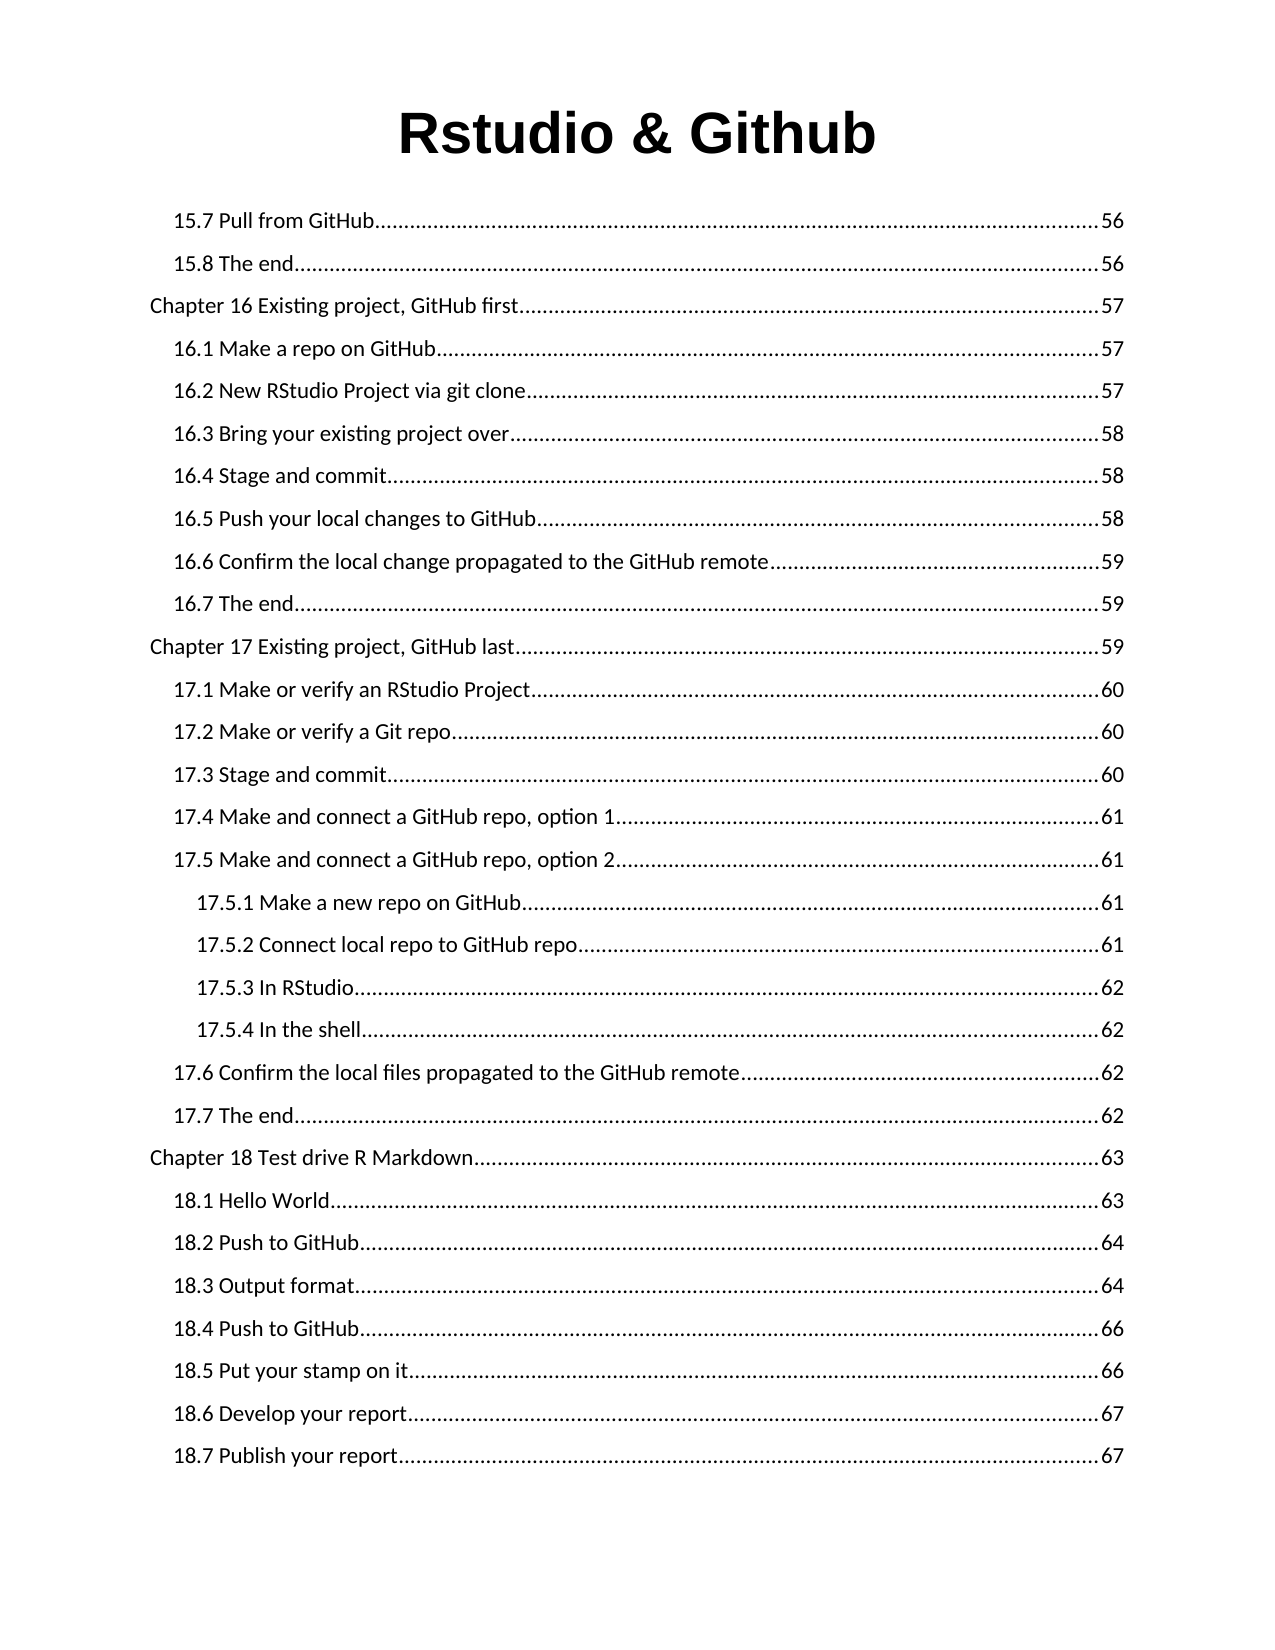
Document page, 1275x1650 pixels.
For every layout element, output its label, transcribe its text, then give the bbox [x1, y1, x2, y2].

text 17.5.2 Connect local repo to GitHub repo 61 [196, 930, 1125, 958]
text 16.6 Confirm the local change propagated to the GitHub remote 59 [173, 547, 1125, 575]
text 18.3 Output format 64 [173, 1271, 1125, 1299]
text 17.1 Make or verify an RStudio Project 60 [173, 675, 1125, 703]
text 17.5 Make and connect a GitHub repo, option 2 61 [173, 845, 1125, 873]
text Chapter 17 Existing project, GitHub last 59 [150, 632, 1125, 660]
text 15.8 The end 56 [173, 249, 1125, 277]
text Chapter 18 Test drive R Markdown 63 [150, 1143, 1125, 1171]
text 18.6 Develop your report 67 [173, 1399, 1125, 1427]
text 18.2 Push to GitHub 64 [173, 1228, 1125, 1257]
text 16.3 Bring your existing project over 58 [173, 419, 1125, 447]
text 16.1 Make a repo on GitHub 57 [173, 334, 1125, 362]
text Chapter 16 Existing project, GitHub first 57 [150, 291, 1125, 319]
text 17.2 Make or verify a Git repo 60 [173, 717, 1125, 745]
text 17.5.3 In RStudio 62 [196, 973, 1125, 1001]
text 16.4 Stage and commit 58 [173, 462, 1125, 490]
text 16.5 Push your local changes to GitHub 58 [173, 504, 1125, 532]
text 18.5 Put your stamp on it 66 [173, 1356, 1125, 1384]
text 18.1 Hello World 63 [173, 1186, 1125, 1214]
text 17.7 The end 62 [173, 1101, 1125, 1129]
text 18.4 Push to GitHub 66 [173, 1314, 1125, 1342]
text 18.7 Publish your report 67 [173, 1442, 1125, 1469]
text 17.3 Stage and commit 60 [173, 760, 1125, 788]
text 17.5.1 Make a new repo on GitHub 61 [196, 888, 1125, 916]
text 17.4 Make and connect a GitHub repo, option 1 61 [173, 802, 1125, 831]
text 15.7 Pull from GitHub 56 [173, 206, 1125, 234]
text 16.2 New RStudio Project via git clone 57 [173, 376, 1125, 404]
text 16.7 The end 59 [173, 589, 1125, 617]
text 17.5.4 In the shell 62 [196, 1016, 1125, 1043]
text 17.6 Confirm the local files propagated to the GitHub remote 62 [173, 1058, 1125, 1086]
